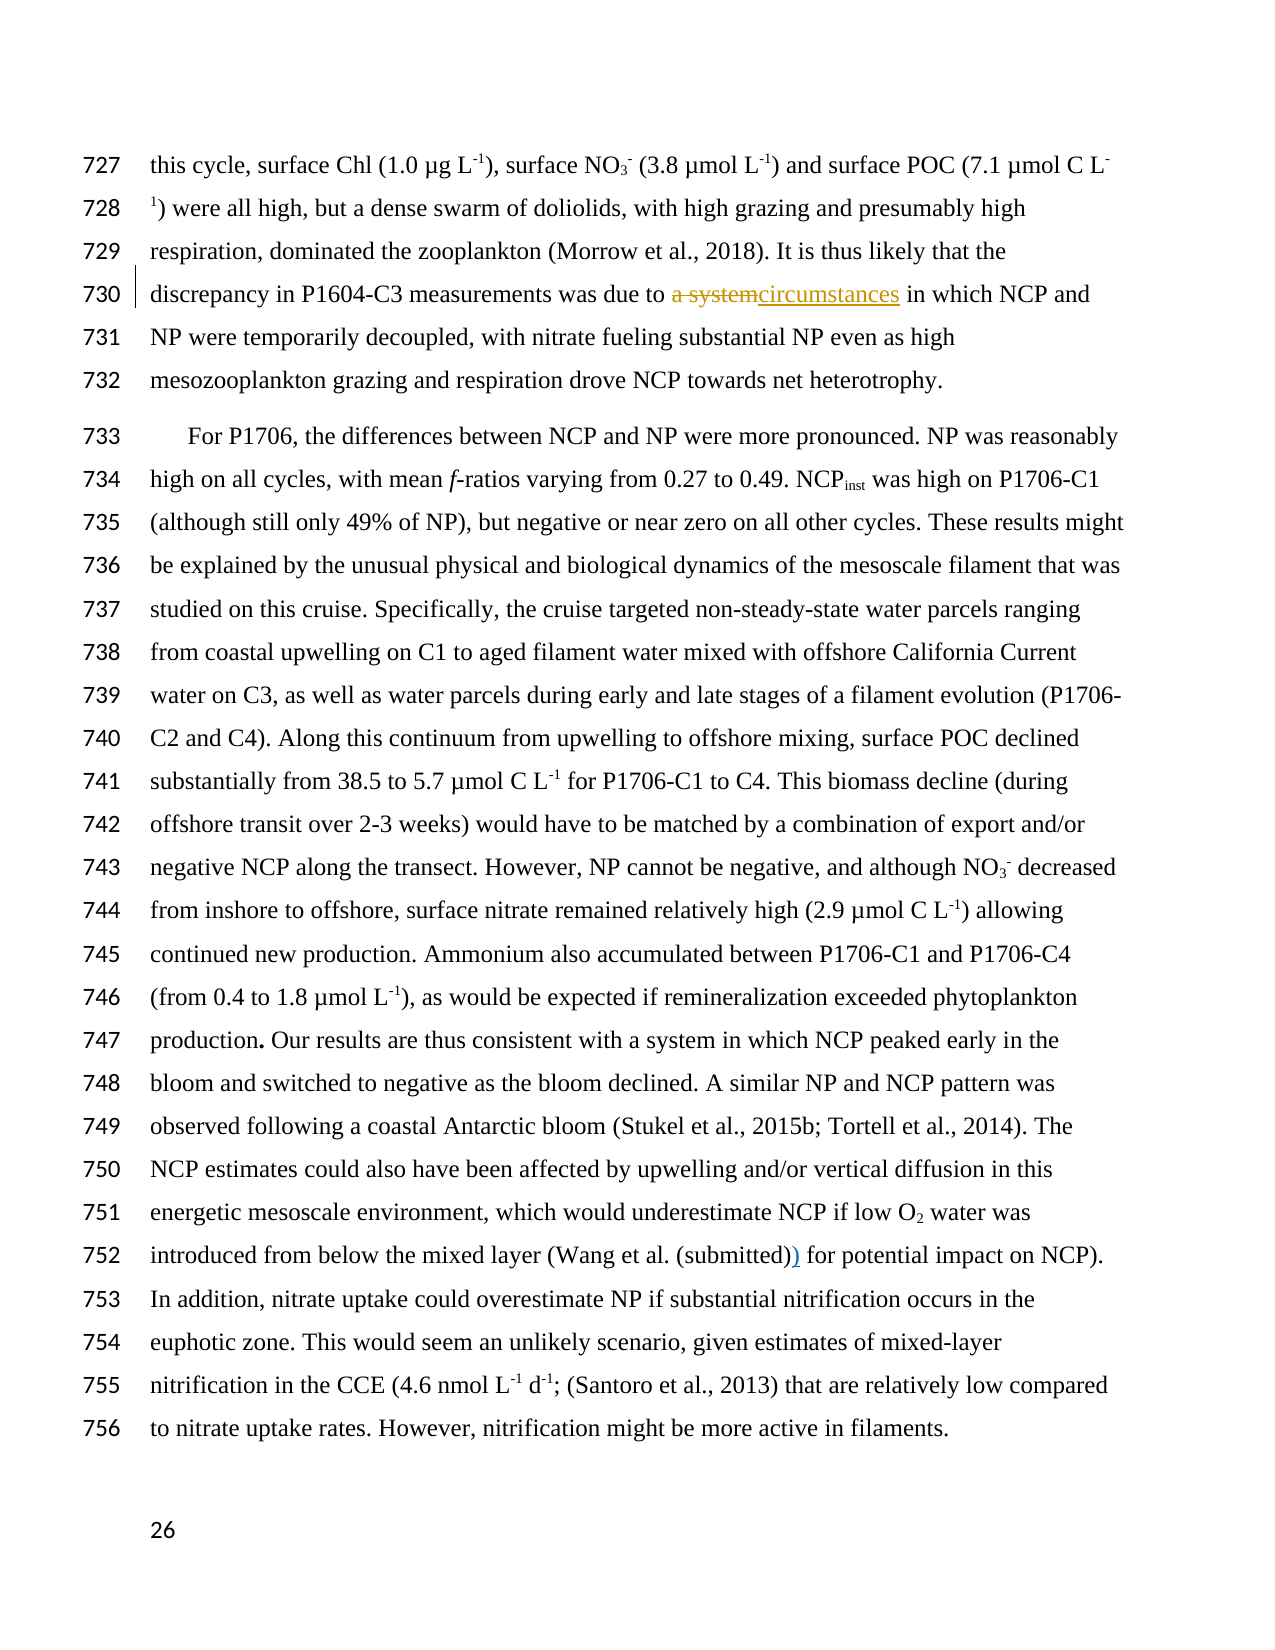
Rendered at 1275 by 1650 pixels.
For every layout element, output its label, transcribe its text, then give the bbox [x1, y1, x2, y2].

text For P1706, the differences between NCP and NP were more pronounced. NP was reasonably high on all cycles, with mean f-ratios varying from 0.27 to 0.49. NCPinst was high on P1706-C1 (although still only 49% of NP), but negative or near zero on all other cycles. These results might be explained by the unusual physical and biological dynamics of the mesoscale filament that was studied on this cruise. Specifically, the cruise targeted non-steady-state water parcels ranging from coastal upwelling on C1 to aged filament water mixed with offshore California Current water on C3, as well as water parcels during early and late stages of a filament evolution (P1706-C2 and C4). Along this continuum from upwelling to offshore mixing, surface POC declined substantially from 38.5 to 5.7 µmol C L-1 for P1706-C1 to C4. This biomass decline (during offshore transit over 2-3 weeks) would have to be matched by a combination of export and/or negative NCP along the transect. However, NP cannot be negative, and although NO3- decreased from inshore to offshore, surface nitrate remained relatively high (2.9 µmol C L-1) allowing continued new production. Ammonium also accumulated between P1706-C1 and P1706-C4 (from 0.4 to 1.8 µmol L-1), as would be expected if remineralization exceeded phytoplankton production. Our results are thus consistent with a system in which NCP peaked early in the bloom and switched to negative as the bloom declined. A similar NP and NCP pattern was observed following a coastal Antarctic bloom (Stukel et al., 2015b; Tortell et al., 2014). The NCP estimates could also have been affected by upwelling and/or vertical diffusion in this energetic mesoscale environment, which would underestimate NCP if low O2 water was introduced from below the mixed layer (Wang et al. (submitted)) for potential impact on NCP). In addition, nitrate uptake could overestimate NP if substantial nitrification occurs in the euphotic zone. This would seem an unlikely scenario, given estimates of mixed-layer nitrification in the CCE (4.6 nmol L-1 d-1; (Santoro et al., 2013) that are relatively low compared to nitrate uptake rates. However, nitrification might be more active in filaments. [150, 421, 1125, 1442]
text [150, 150, 1125, 394]
